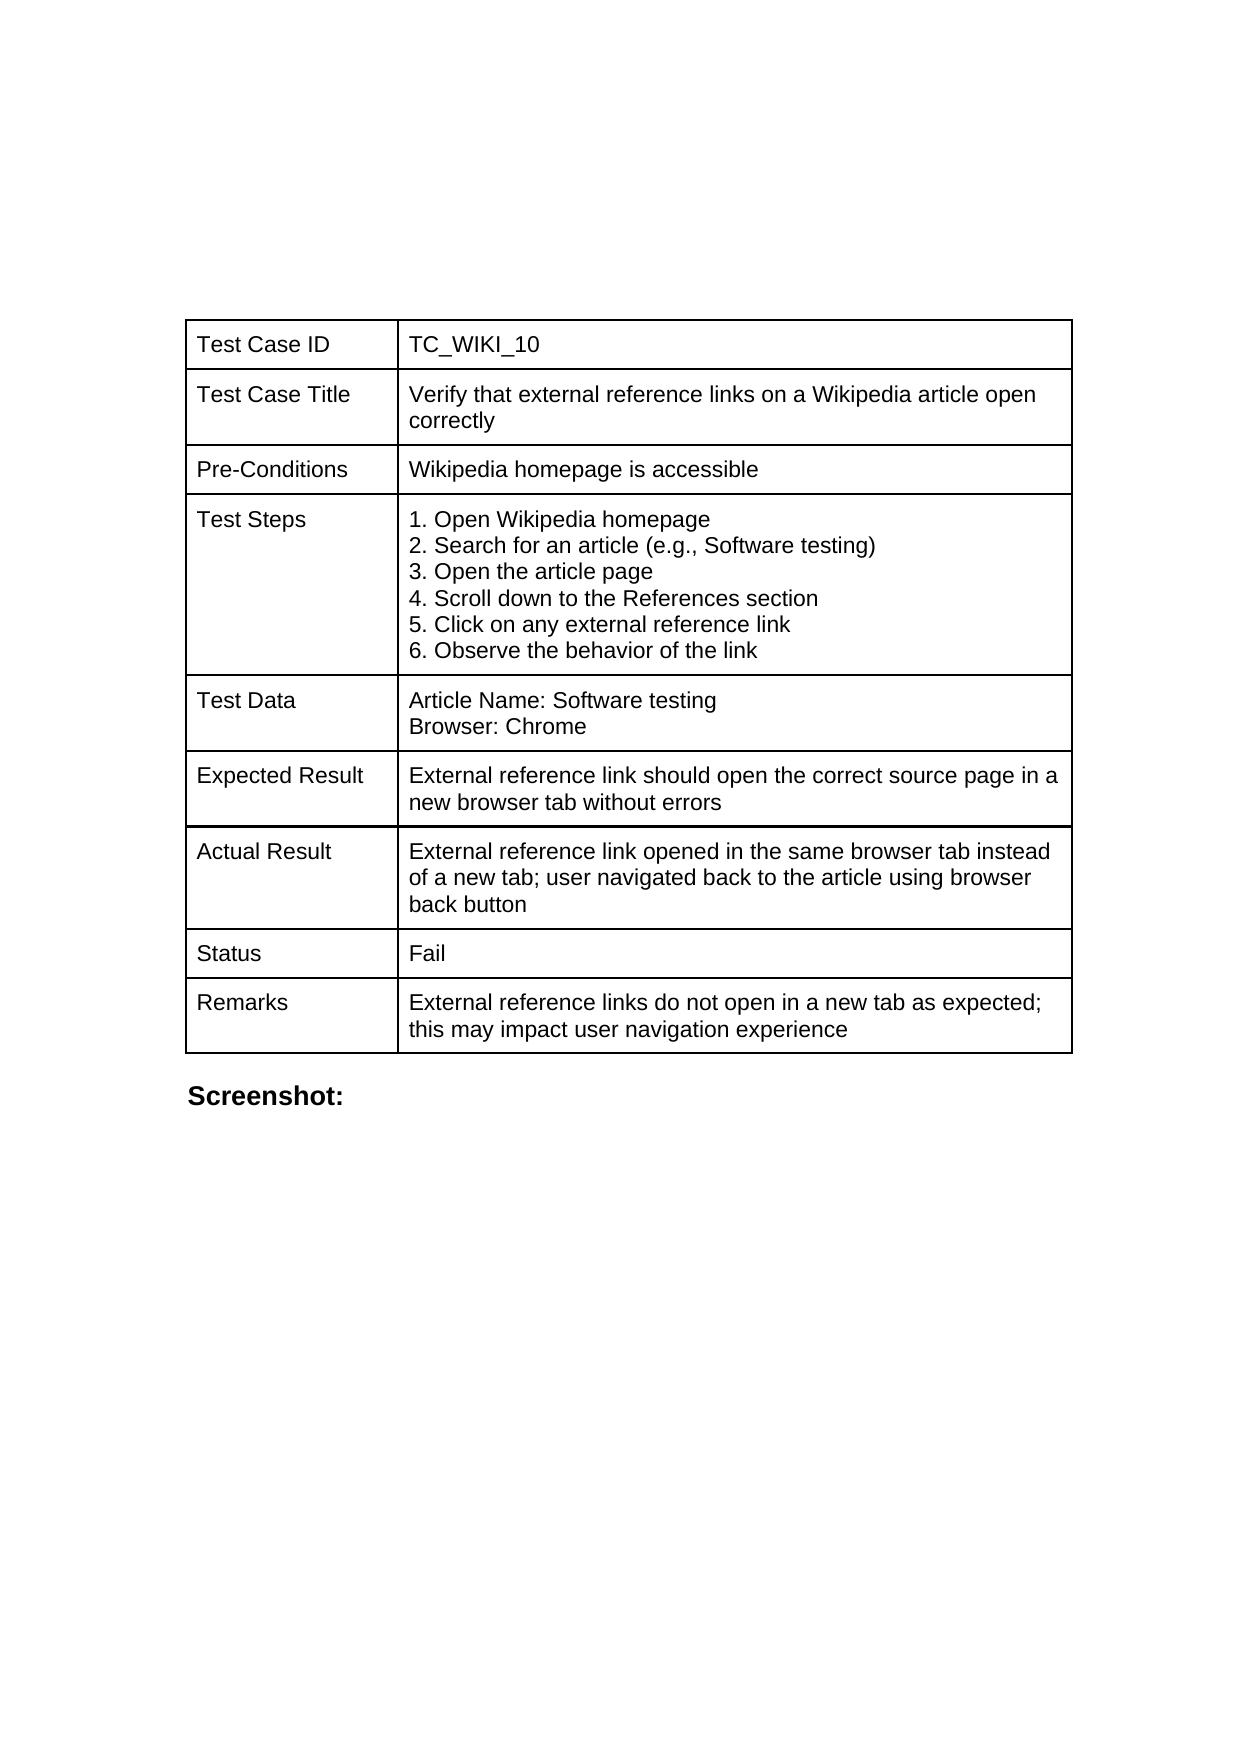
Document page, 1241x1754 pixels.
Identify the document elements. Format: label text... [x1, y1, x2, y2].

table_cell External reference links do not open in a new tab as expected; this may impact user navigation experience [399, 979, 1071, 1052]
table_cell External reference link should open the correct source page in a new browser tab without errors [399, 752, 1071, 825]
table_cell 1. Open Wikipedia homepage 2. Search for an article (e.g., Software testing) 3. Open the article page 4. Scroll down to the References section 5. Click on any external reference link 6. Observe the behavior of the link [399, 495, 1071, 674]
table_cell Fail [399, 930, 1071, 977]
table_cell Test Case Title [187, 370, 397, 444]
table_cell Pre-Conditions [187, 446, 397, 493]
table_cell Remarks [187, 979, 397, 1052]
table_cell Status [187, 930, 397, 977]
table_cell Article Name: Software testing Browser: Chrome [399, 676, 1071, 750]
table_cell External reference link opened in the same browser tab instead of a new tab; user navigated back to the article using browser back button [399, 828, 1071, 927]
table_cell Test Data [187, 676, 397, 750]
table_cell Verify that external reference links on a Wikipedia article open correctly [399, 370, 1071, 444]
table_cell Test Steps [187, 495, 397, 674]
table_cell Wikipedia homepage is accessible [399, 446, 1071, 493]
table_header Test Case ID [187, 321, 397, 368]
text Screenshot: [187, 1080, 1053, 1111]
table_cell Expected Result [187, 752, 397, 825]
table_header TC_WIKI_10 [399, 321, 1071, 368]
table_cell Actual Result [187, 828, 397, 927]
